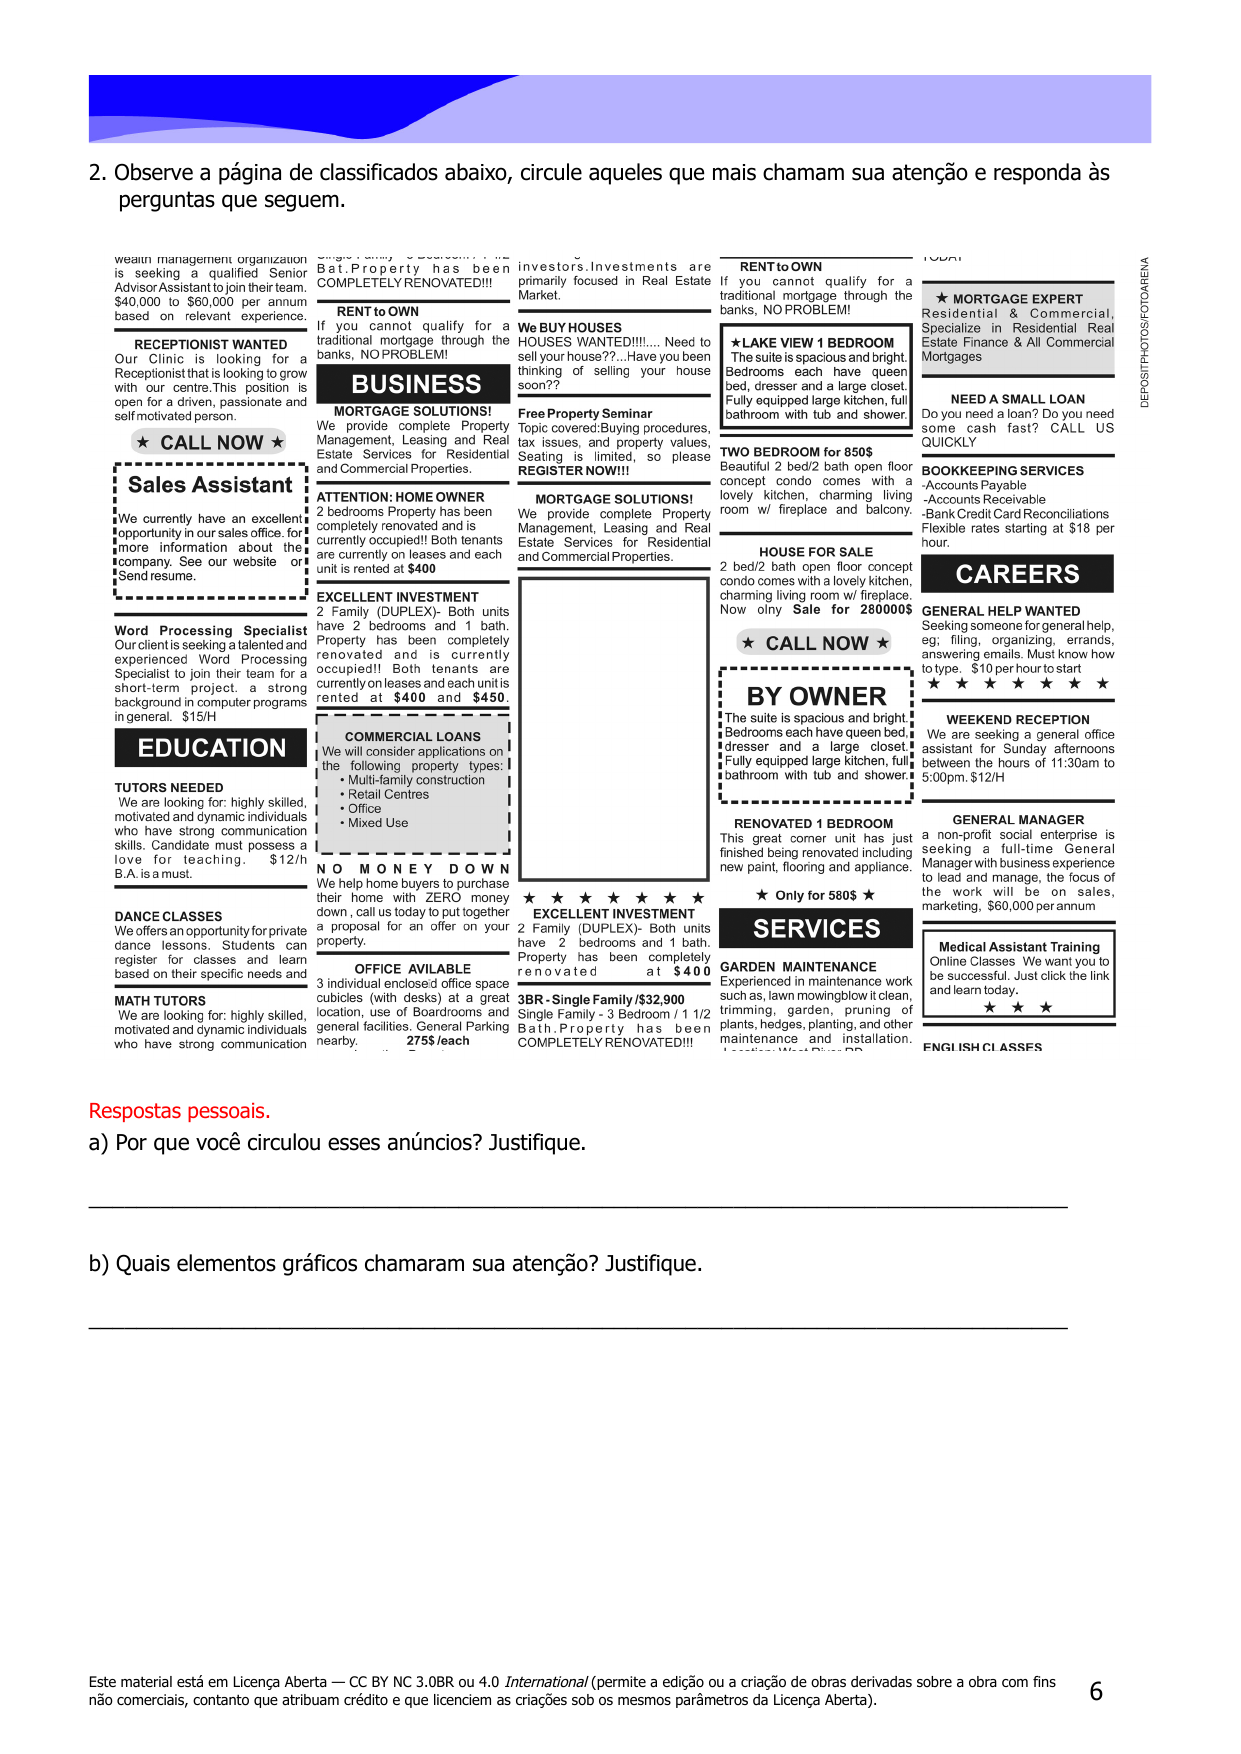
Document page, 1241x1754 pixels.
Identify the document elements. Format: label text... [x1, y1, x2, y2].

text Respostas pessoais. [89, 1098, 1152, 1123]
picture [88, 75, 1152, 156]
text __________________________________________________________________________________ [89, 1279, 1152, 1338]
text a) Por que você circulou esses anúncios? Justifique. [89, 1129, 1152, 1155]
text b) Quais elementos gráficos chamaram sua atenção? Justifique. [89, 1249, 1152, 1276]
text __________________________________________________________________________________ [89, 1158, 1152, 1217]
text 2. Observe a página de classificados abaixo, circule aqueles que mais chamam sua atenção e responda às perguntas que seguem. [89, 159, 1152, 212]
picture [88, 250, 1152, 1060]
